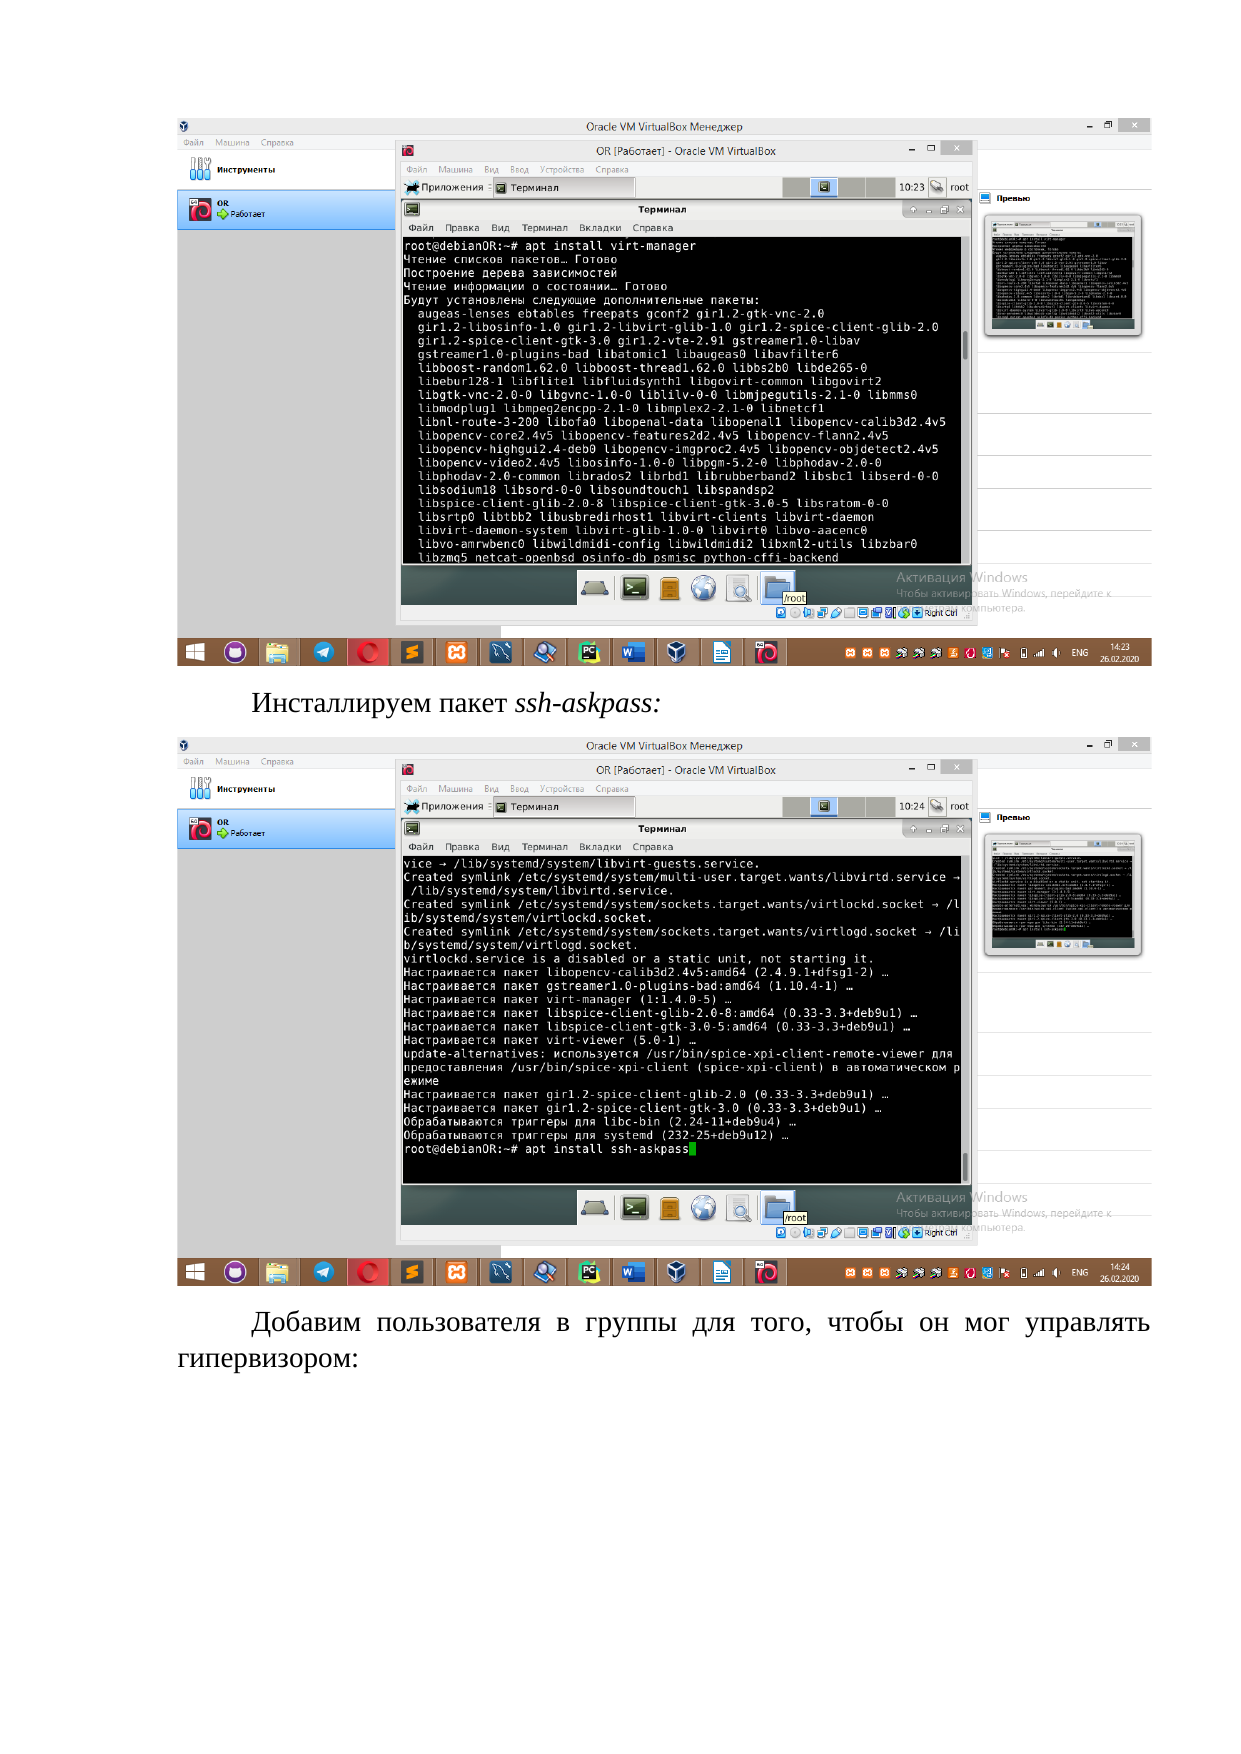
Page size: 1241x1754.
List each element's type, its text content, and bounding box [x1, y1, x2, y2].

text Инсталлируем пакет ssh-askpass: [177, 685, 1152, 718]
text Добавим пользователя в группы для того, чтобы он мог управлять гипервизором: [177, 1304, 1152, 1374]
picture [177, 737, 1152, 1286]
picture [177, 118, 1152, 666]
